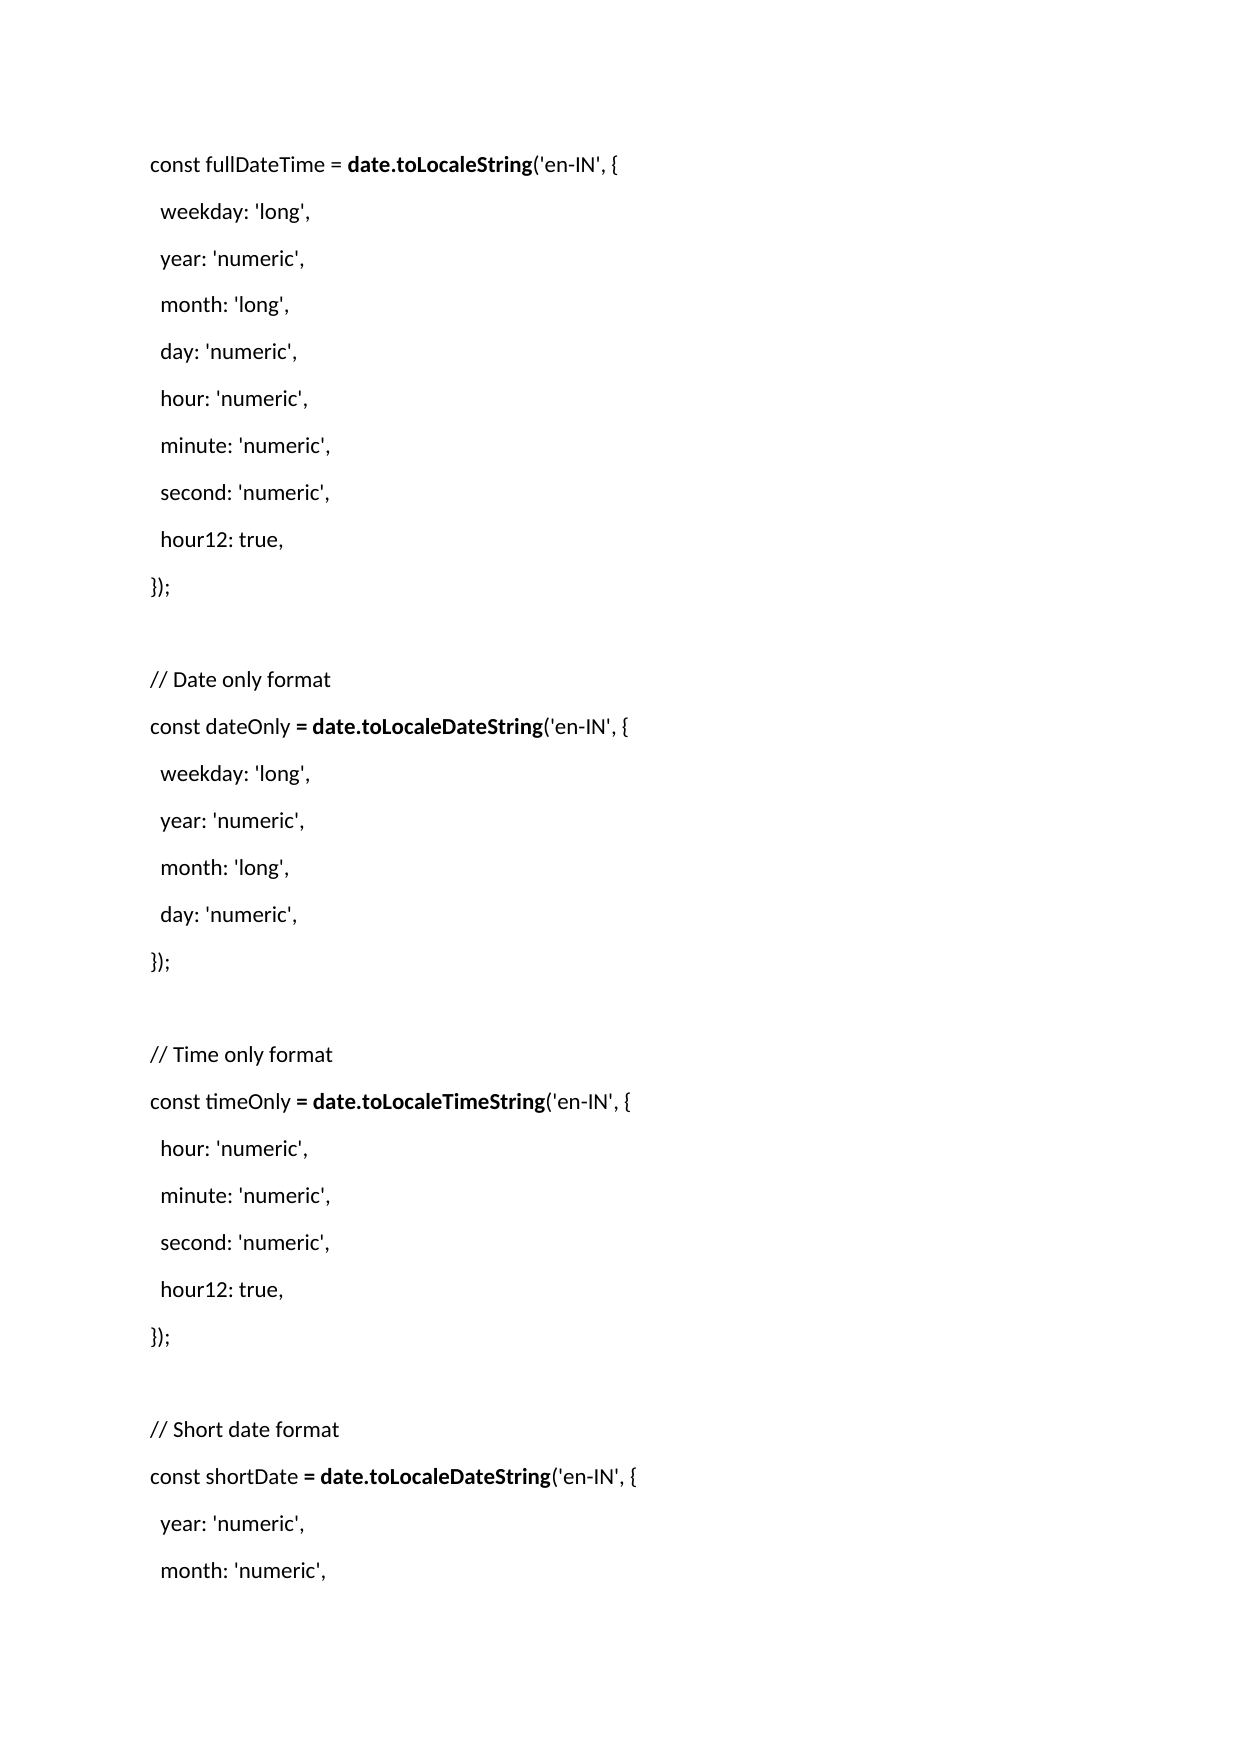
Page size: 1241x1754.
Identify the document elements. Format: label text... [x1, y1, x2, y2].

text day: 'numeric', [150, 337, 1090, 366]
text minute: 'numeric', [150, 1181, 1090, 1209]
text year: 'numeric', [150, 1509, 1090, 1537]
text const fullDateTime = date.toLocaleString('en-IN', { [150, 150, 1090, 178]
text // Date only format [150, 666, 1090, 694]
text // Short date format [150, 1416, 1090, 1444]
text second: 'numeric', [150, 1228, 1090, 1256]
text }); [150, 572, 1090, 600]
text month: 'long', [150, 291, 1090, 319]
text hour: 'numeric', [150, 384, 1090, 412]
text month: 'long', [150, 853, 1090, 881]
text }); [150, 1322, 1090, 1350]
text year: 'numeric', [150, 244, 1090, 272]
text // Time only format [150, 1041, 1090, 1069]
text hour12: true, [150, 1275, 1090, 1303]
text hour: 'numeric', [150, 1134, 1090, 1162]
text const timeOnly = date.toLocaleTimeString('en-IN', { [150, 1087, 1090, 1116]
text weekday: 'long', [150, 197, 1090, 225]
text const dateOnly = date.toLocaleDateString('en-IN', { [150, 712, 1090, 741]
text month: 'numeric', [150, 1556, 1090, 1584]
text weekday: 'long', [150, 759, 1090, 787]
text second: 'numeric', [150, 478, 1090, 506]
text day: 'numeric', [150, 900, 1090, 928]
text }); [150, 947, 1090, 975]
text const shortDate = date.toLocaleDateString('en-IN', { [150, 1462, 1090, 1491]
text minute: 'numeric', [150, 431, 1090, 459]
text hour12: true, [150, 525, 1090, 553]
text year: 'numeric', [150, 806, 1090, 834]
